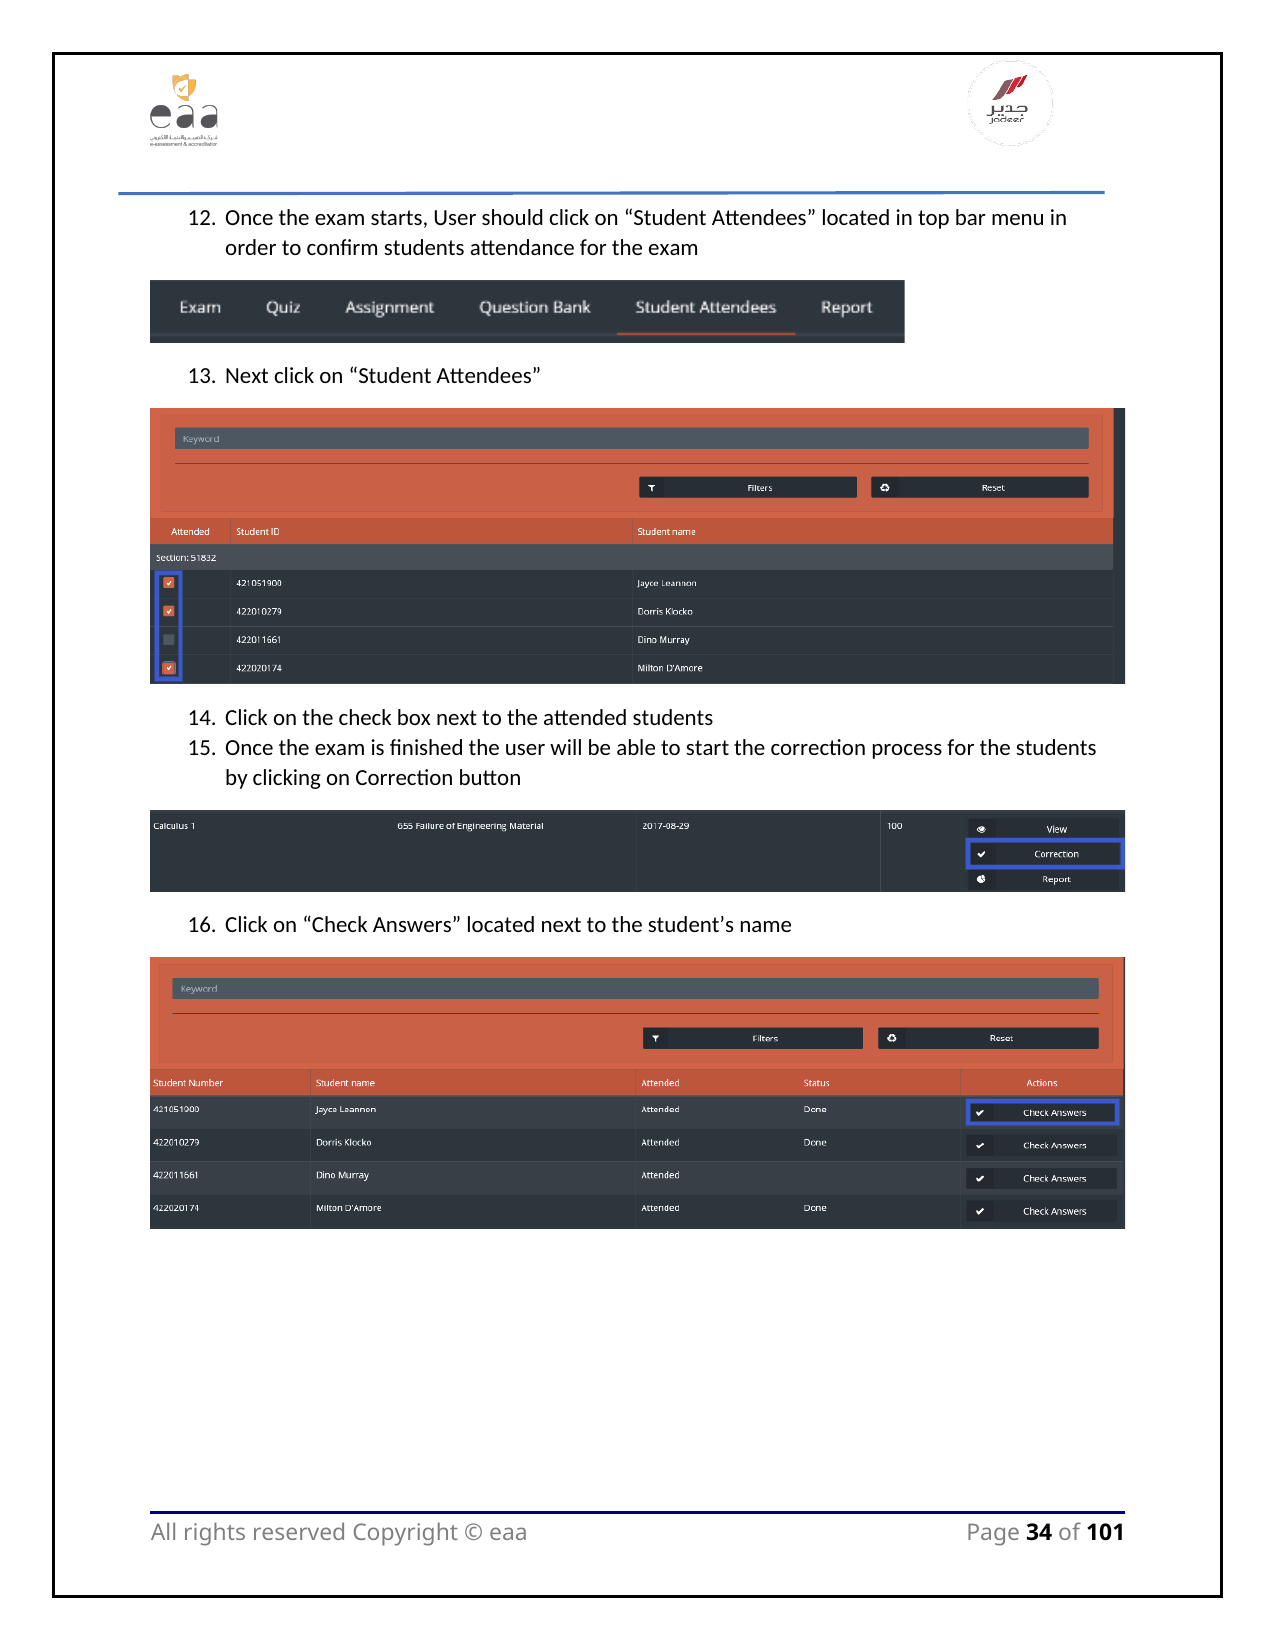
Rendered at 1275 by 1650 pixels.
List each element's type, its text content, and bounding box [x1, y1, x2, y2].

picture [150, 957, 1125, 1229]
picture [150, 408, 1125, 684]
picture [150, 74, 218, 146]
list Click on the check box next to the attended students [187, 703, 1125, 731]
picture [150, 810, 1125, 892]
picture [150, 280, 905, 343]
picture [967, 60, 1054, 146]
list Once the exam is finished the user will be able to start the correction process for the students by clicking on Correction button [187, 733, 1125, 791]
list Click on “Check Answers” located next to the student’s name [187, 910, 1125, 938]
list Once the exam starts, User should click on “Student Attendees” located in top bar menu in order to confirm students attendance for the exam [187, 203, 1125, 261]
list Next click on “Student Attendees” [187, 361, 1125, 389]
